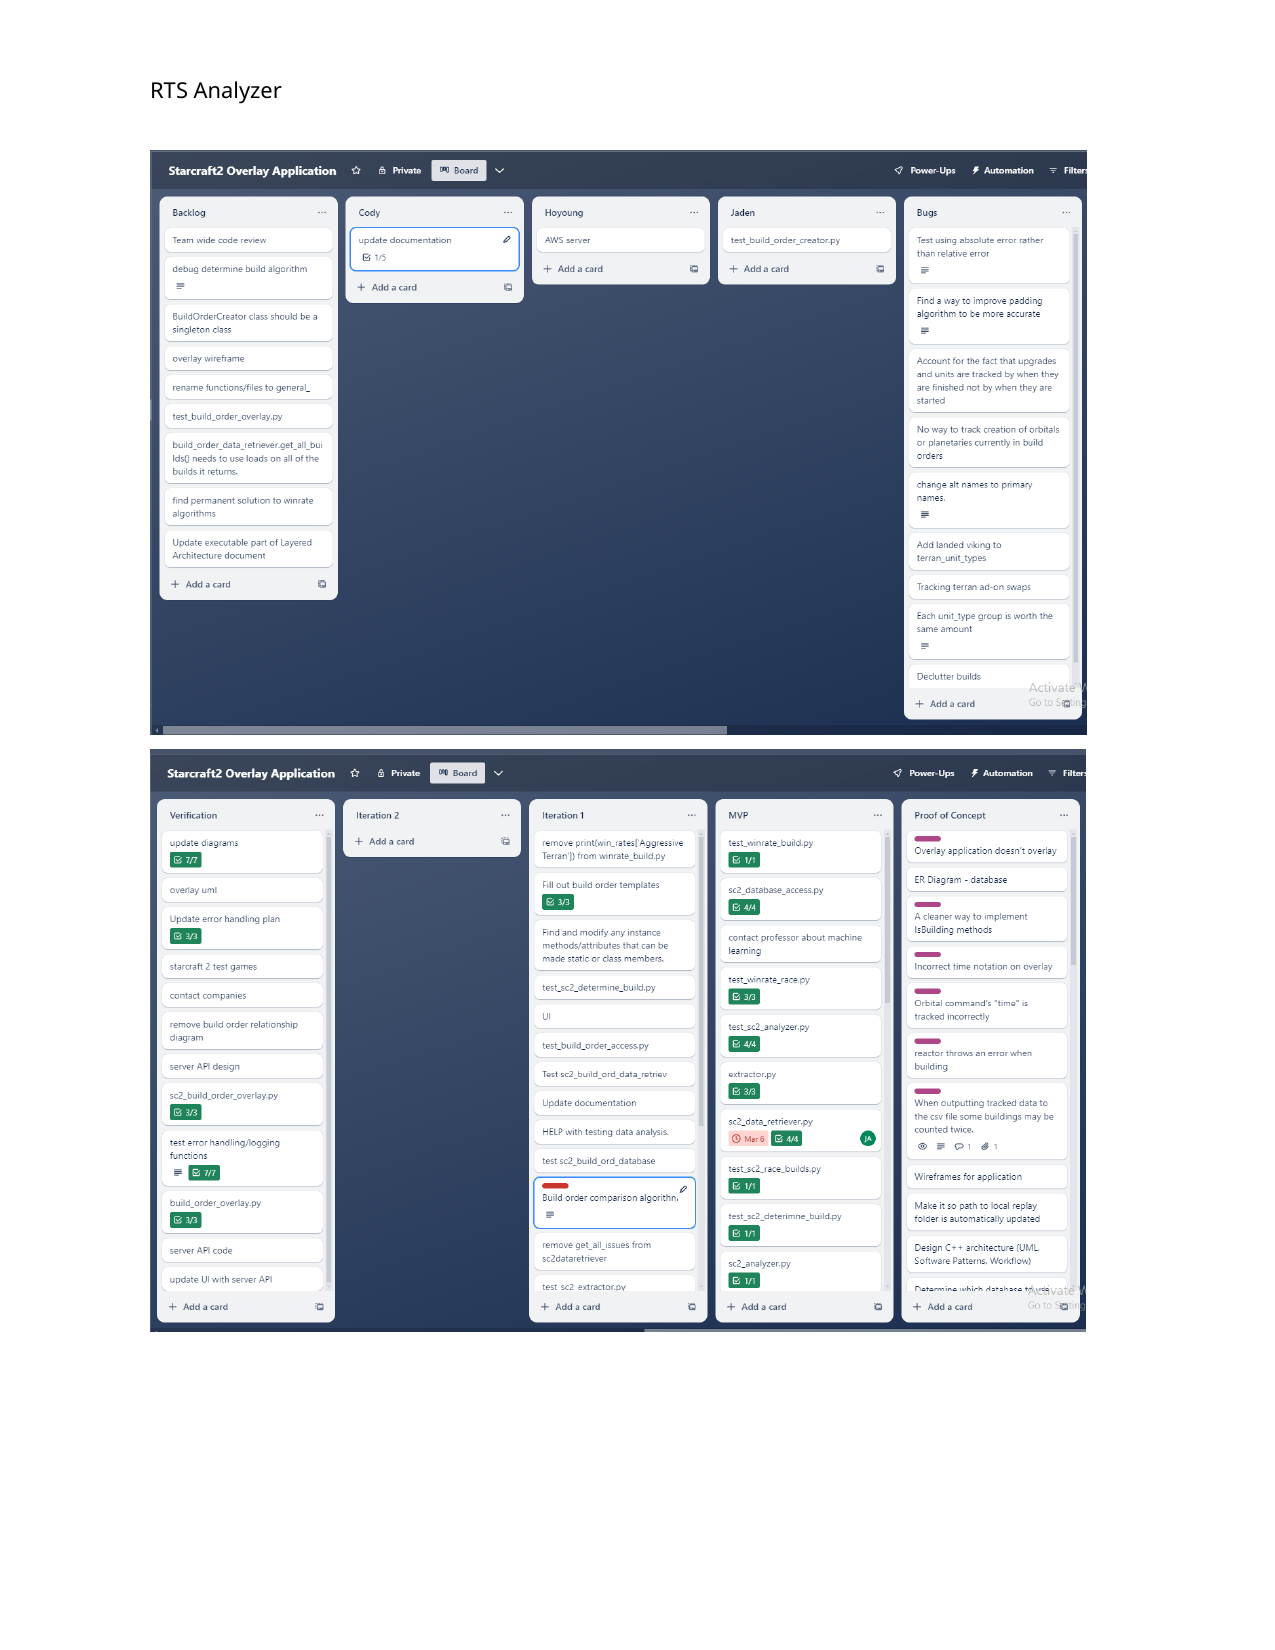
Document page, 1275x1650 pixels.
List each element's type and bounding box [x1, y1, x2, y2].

picture [150, 150, 1087, 735]
picture [150, 749, 1086, 1332]
